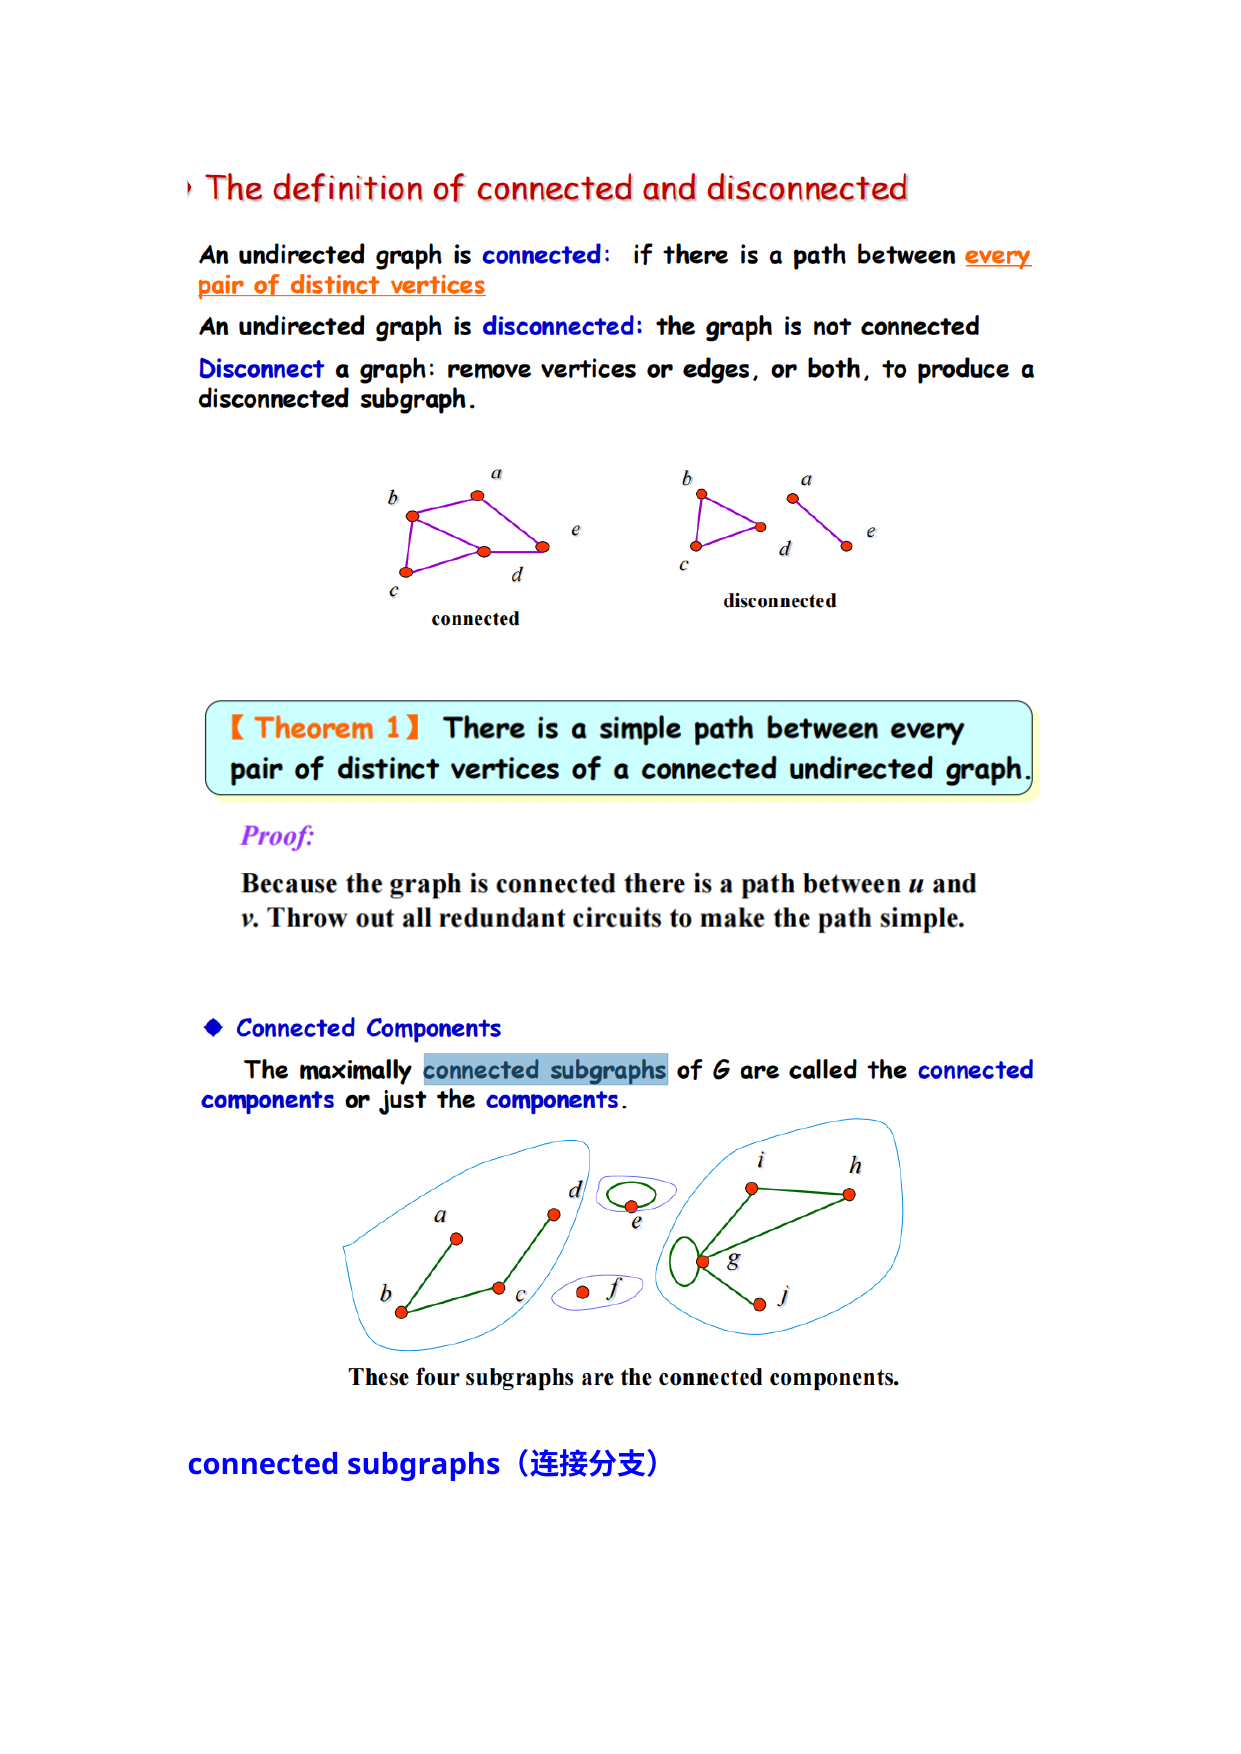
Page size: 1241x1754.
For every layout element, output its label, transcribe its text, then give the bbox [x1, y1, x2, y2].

picture [187, 1007, 1052, 1406]
picture [187, 682, 1052, 958]
text connected subgraphs（连接分支） [187, 1429, 1053, 1494]
picture [187, 162, 1052, 636]
